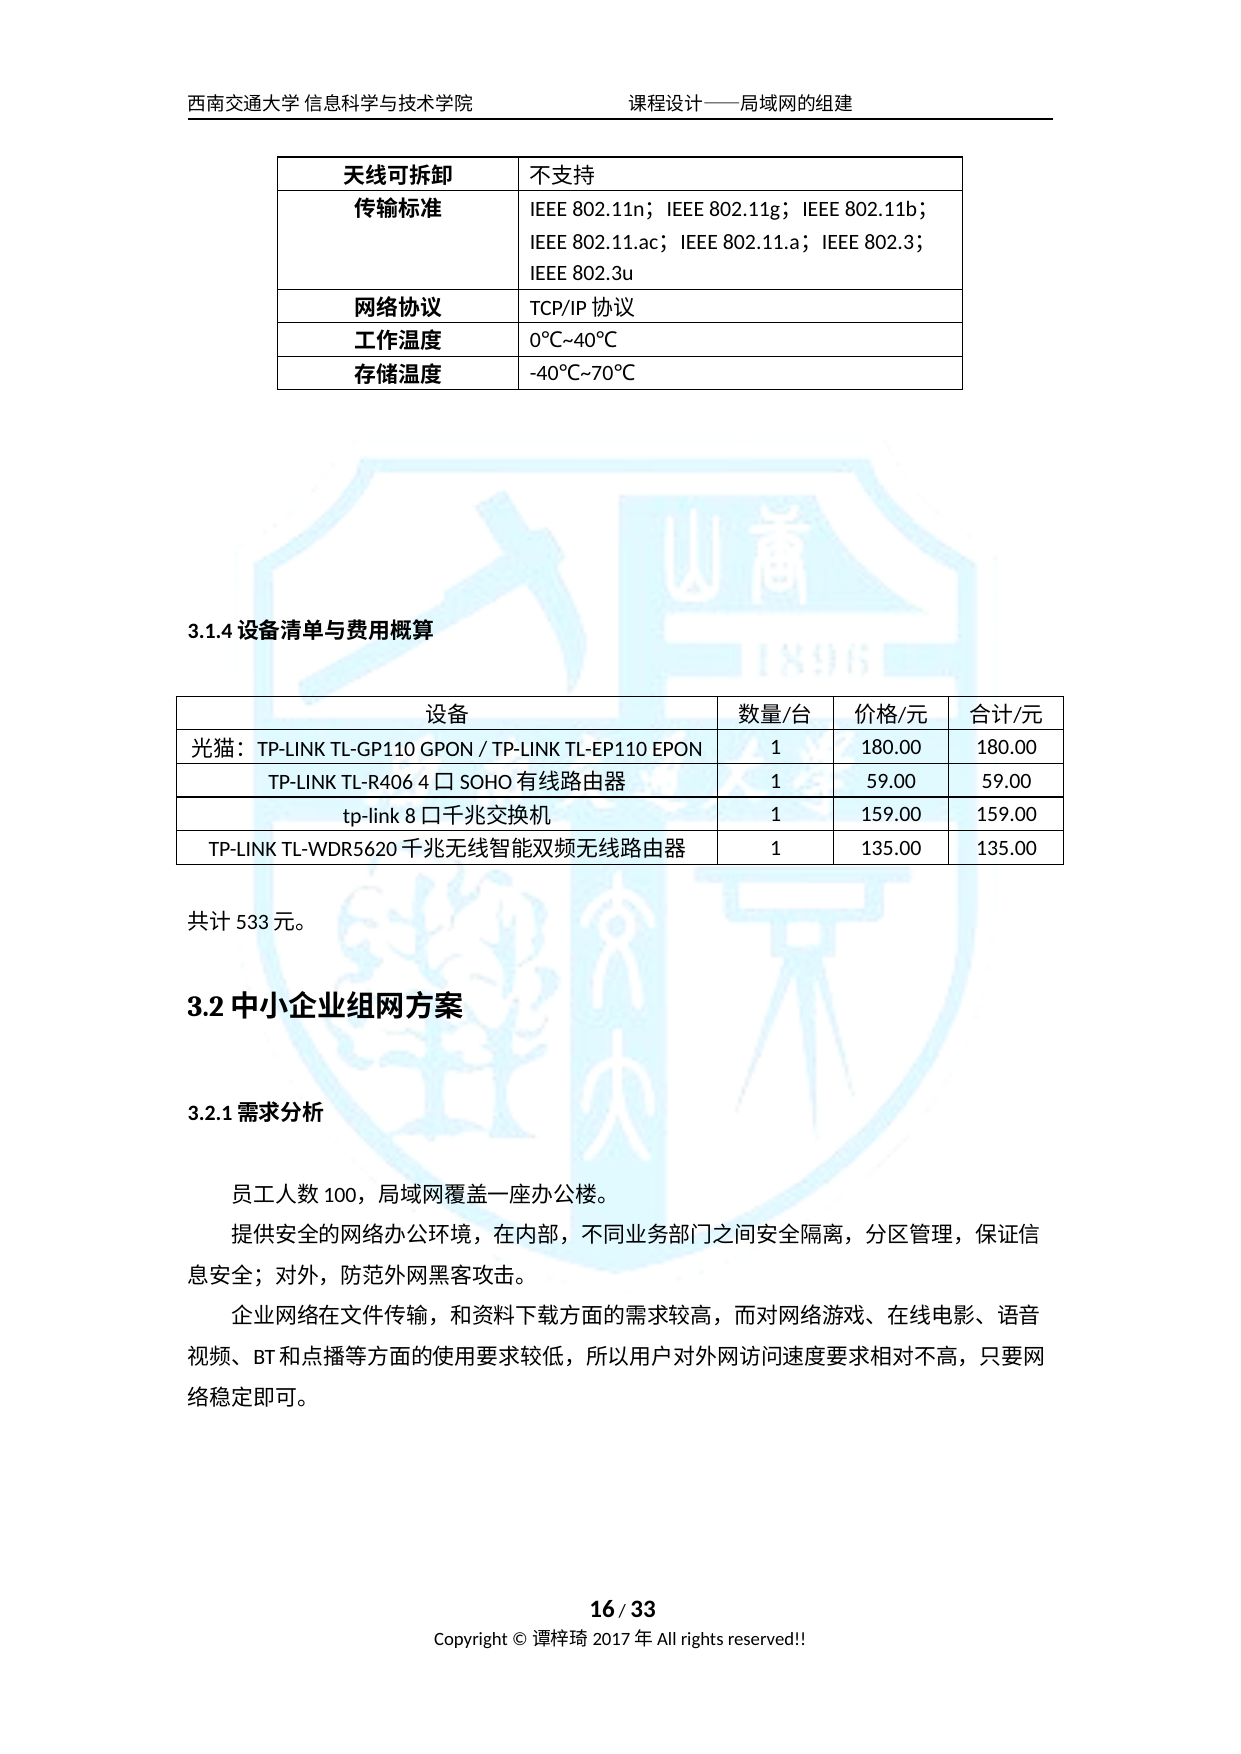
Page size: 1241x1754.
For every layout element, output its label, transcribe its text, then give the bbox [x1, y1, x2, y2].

table_cell 天线可拆卸 [278, 158, 518, 190]
table_cell 0℃~40℃ [519, 323, 962, 356]
text 企业网络在文件传输，和资料下载方面的需求较高，而对网络游戏、在线电影、语音视频、BT和点播等方面的使用要求较低，所以用户对外网访问速度要求相对不高，只要网络稳定即可。 [187, 1298, 1053, 1412]
subtitle 3.2中小企业组网方案 [187, 971, 1053, 1036]
table_cell TP-LINK TL-R406 4口SOHO有线路由器 [177, 764, 717, 796]
table_cell 网络协议 [278, 290, 518, 322]
table_cell 159.00 [949, 798, 1063, 830]
table_cell IEEE 802.11n；IEEE 802.11g；IEEE 802.11b；IEEE 802.11.ac；IEEE 802.11.a；IEEE 802.3；IEEE 802.3u [519, 191, 962, 288]
table_cell 工作温度 [278, 323, 518, 356]
table_header 合计/元 [949, 697, 1063, 729]
table_cell 180.00 [949, 730, 1063, 763]
table_cell 不支持 [519, 158, 962, 190]
table_cell 1 [718, 831, 833, 863]
table_cell 135.00 [949, 831, 1063, 863]
subtitle 3.1.4设备清单与费用概算 [187, 613, 1053, 646]
table_header 数量/台 [718, 697, 833, 729]
table_cell 59.00 [949, 764, 1063, 796]
table_cell 1 [718, 730, 833, 763]
table_header 价格/元 [834, 697, 948, 729]
table_cell 光猫：TP-LINK TL-GP110 GPON / TP-LINK TL-EP110 EPON [177, 730, 717, 763]
table_cell 存储温度 [278, 357, 518, 389]
table_header 设备 [177, 697, 717, 729]
text 员工人数100，局域网覆盖一座办公楼。 [187, 1177, 1053, 1209]
table_cell 180.00 [834, 730, 948, 763]
subtitle 3.2.1需求分析 [187, 1094, 1053, 1127]
text 共计533元。 [187, 904, 1053, 936]
text 提供安全的网络办公环境，在内部，不同业务部门之间安全隔离，分区管理，保证信息安全；对外，防范外网黑客攻击。 [187, 1217, 1053, 1290]
table_cell 传输标准 [278, 191, 518, 288]
table_cell 59.00 [834, 764, 948, 796]
table_cell TCP/IP协议 [519, 290, 962, 322]
table_cell 135.00 [834, 831, 948, 863]
table_cell TP-LINK TL-WDR5620千兆无线智能双频无线路由器 [177, 831, 717, 863]
table_cell tp-link 8口千兆交换机 [177, 798, 717, 830]
table_cell 159.00 [834, 798, 948, 830]
table_cell 1 [718, 798, 833, 830]
table_cell 1 [718, 764, 833, 796]
table_cell -40℃~70℃ [519, 357, 962, 389]
